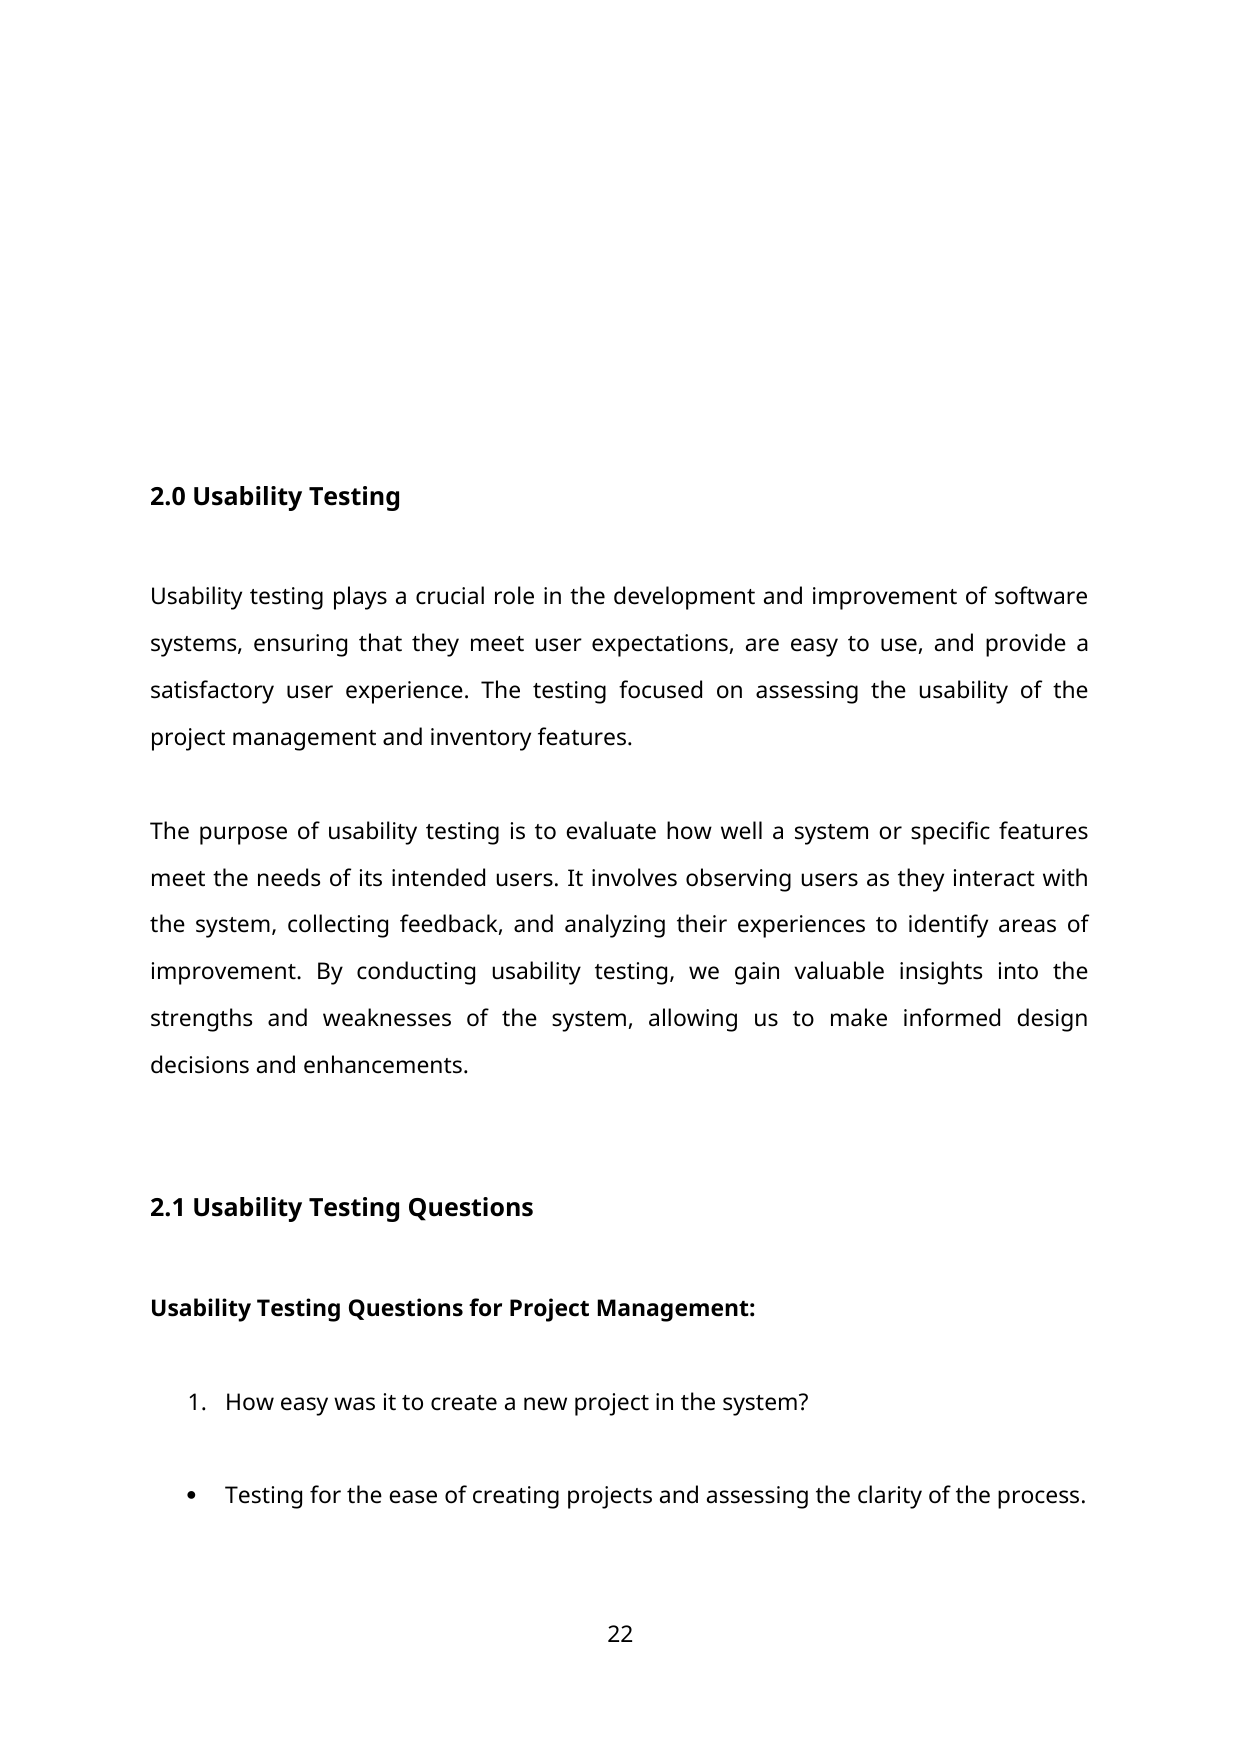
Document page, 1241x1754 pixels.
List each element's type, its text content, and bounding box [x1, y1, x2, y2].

text 2.1 Usability Testing Questions [150, 1189, 1090, 1224]
text Usability testing plays a crucial role in the development and improvement of software systems, ensuring that they meet user expectations, are easy to use, and provide a satisfactory user experience. The testing focused on assessing the usability of the project management and inventory features. [150, 580, 1090, 752]
list Testing for the ease of creating projects and assessing the clarity of the process. [187, 1479, 1090, 1510]
list How easy was it to create a new project in the system? [187, 1385, 1090, 1417]
text 2.0 Usability Testing [150, 478, 1090, 512]
text The purpose of usability testing is to evaluate how well a system or specific features meet the needs of its intended users. It involves observing users as they interact with the system, collecting feedback, and analyzing their experiences to identify areas of improvement. By conducting usability testing, we gain valuable insights into the strengths and weaknesses of the system, allowing us to make informed design decisions and enhancements. [150, 814, 1090, 1080]
text Usability Testing Questions for Project Management: [150, 1292, 1090, 1323]
